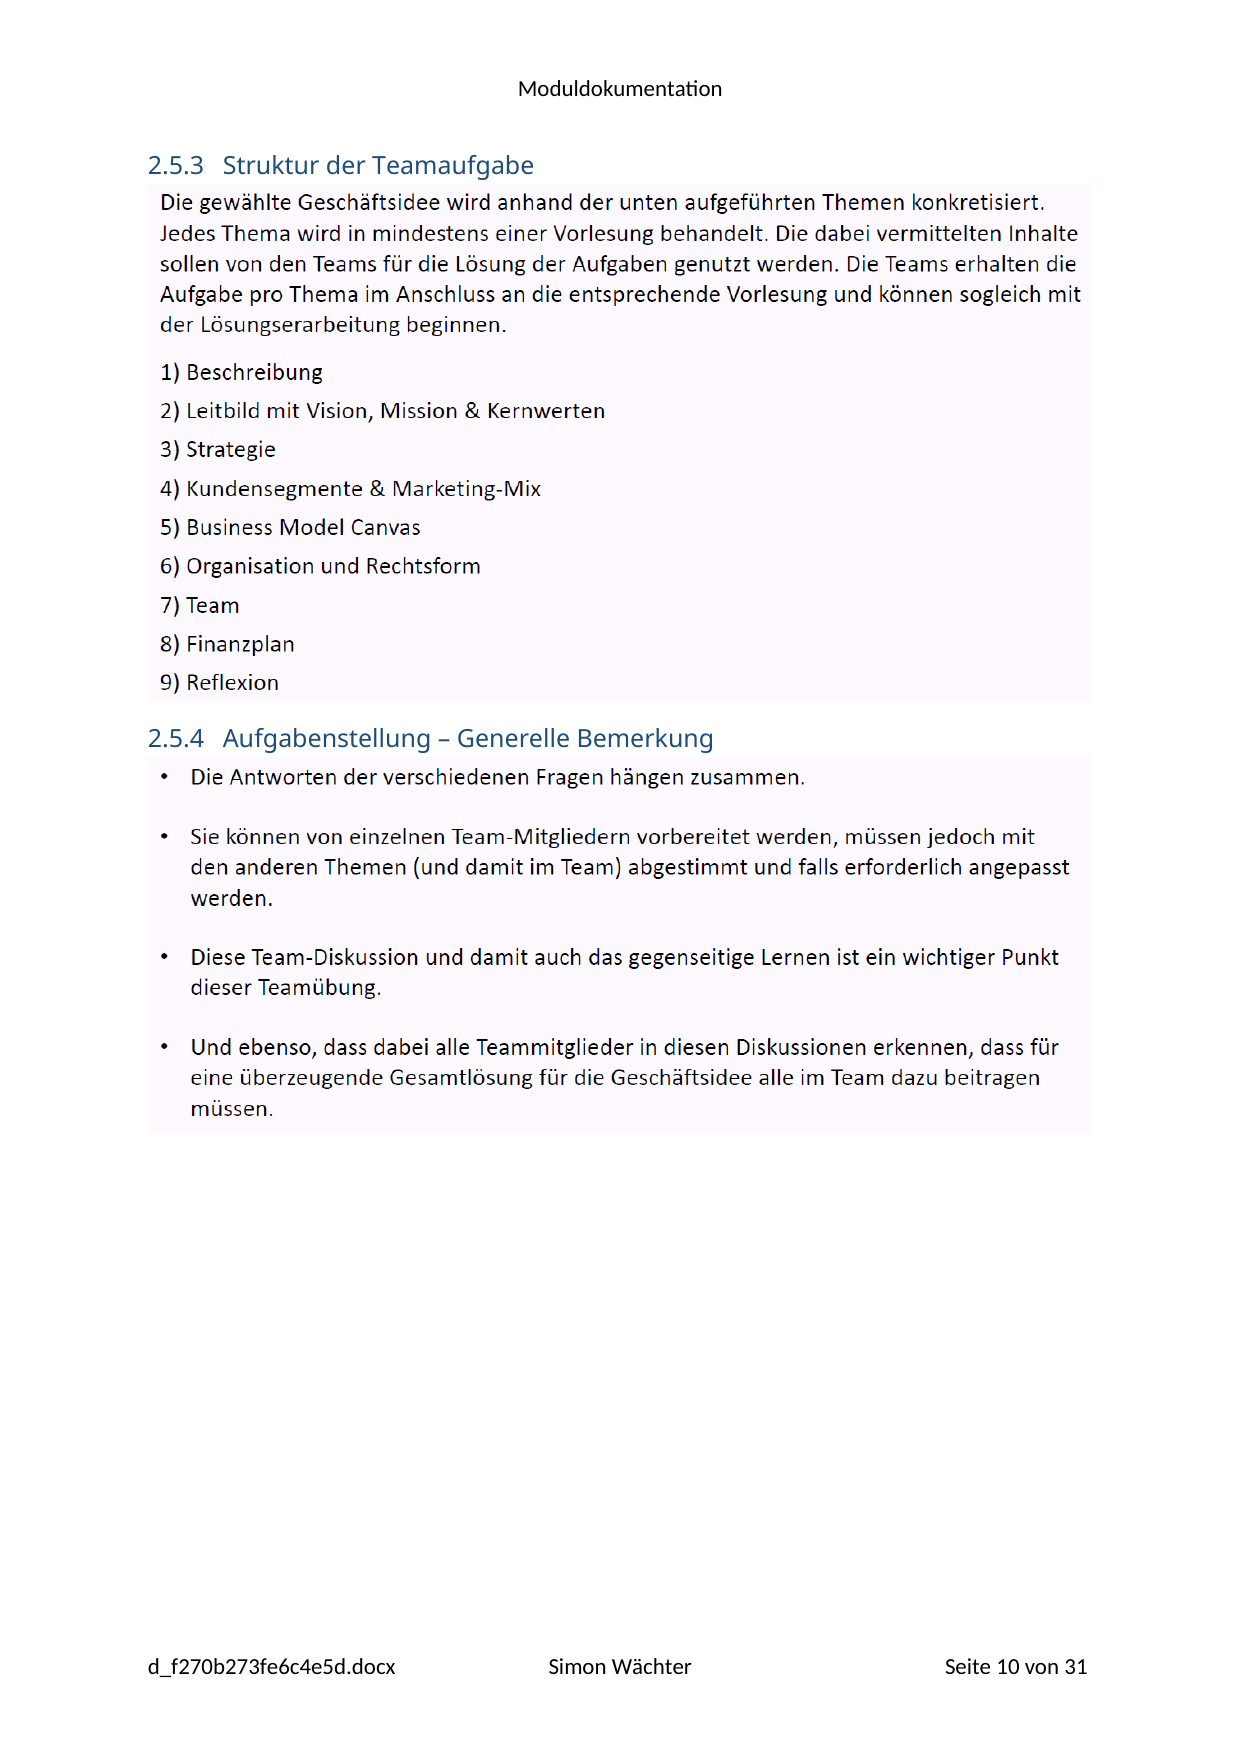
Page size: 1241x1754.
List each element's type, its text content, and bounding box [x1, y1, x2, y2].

subtitle Struktur der Teamaufgabe [148, 148, 1093, 182]
picture [147, 184, 1093, 702]
subtitle Aufgabenstellung – Generelle Bemerkung [148, 721, 1093, 755]
picture [147, 757, 1093, 1133]
